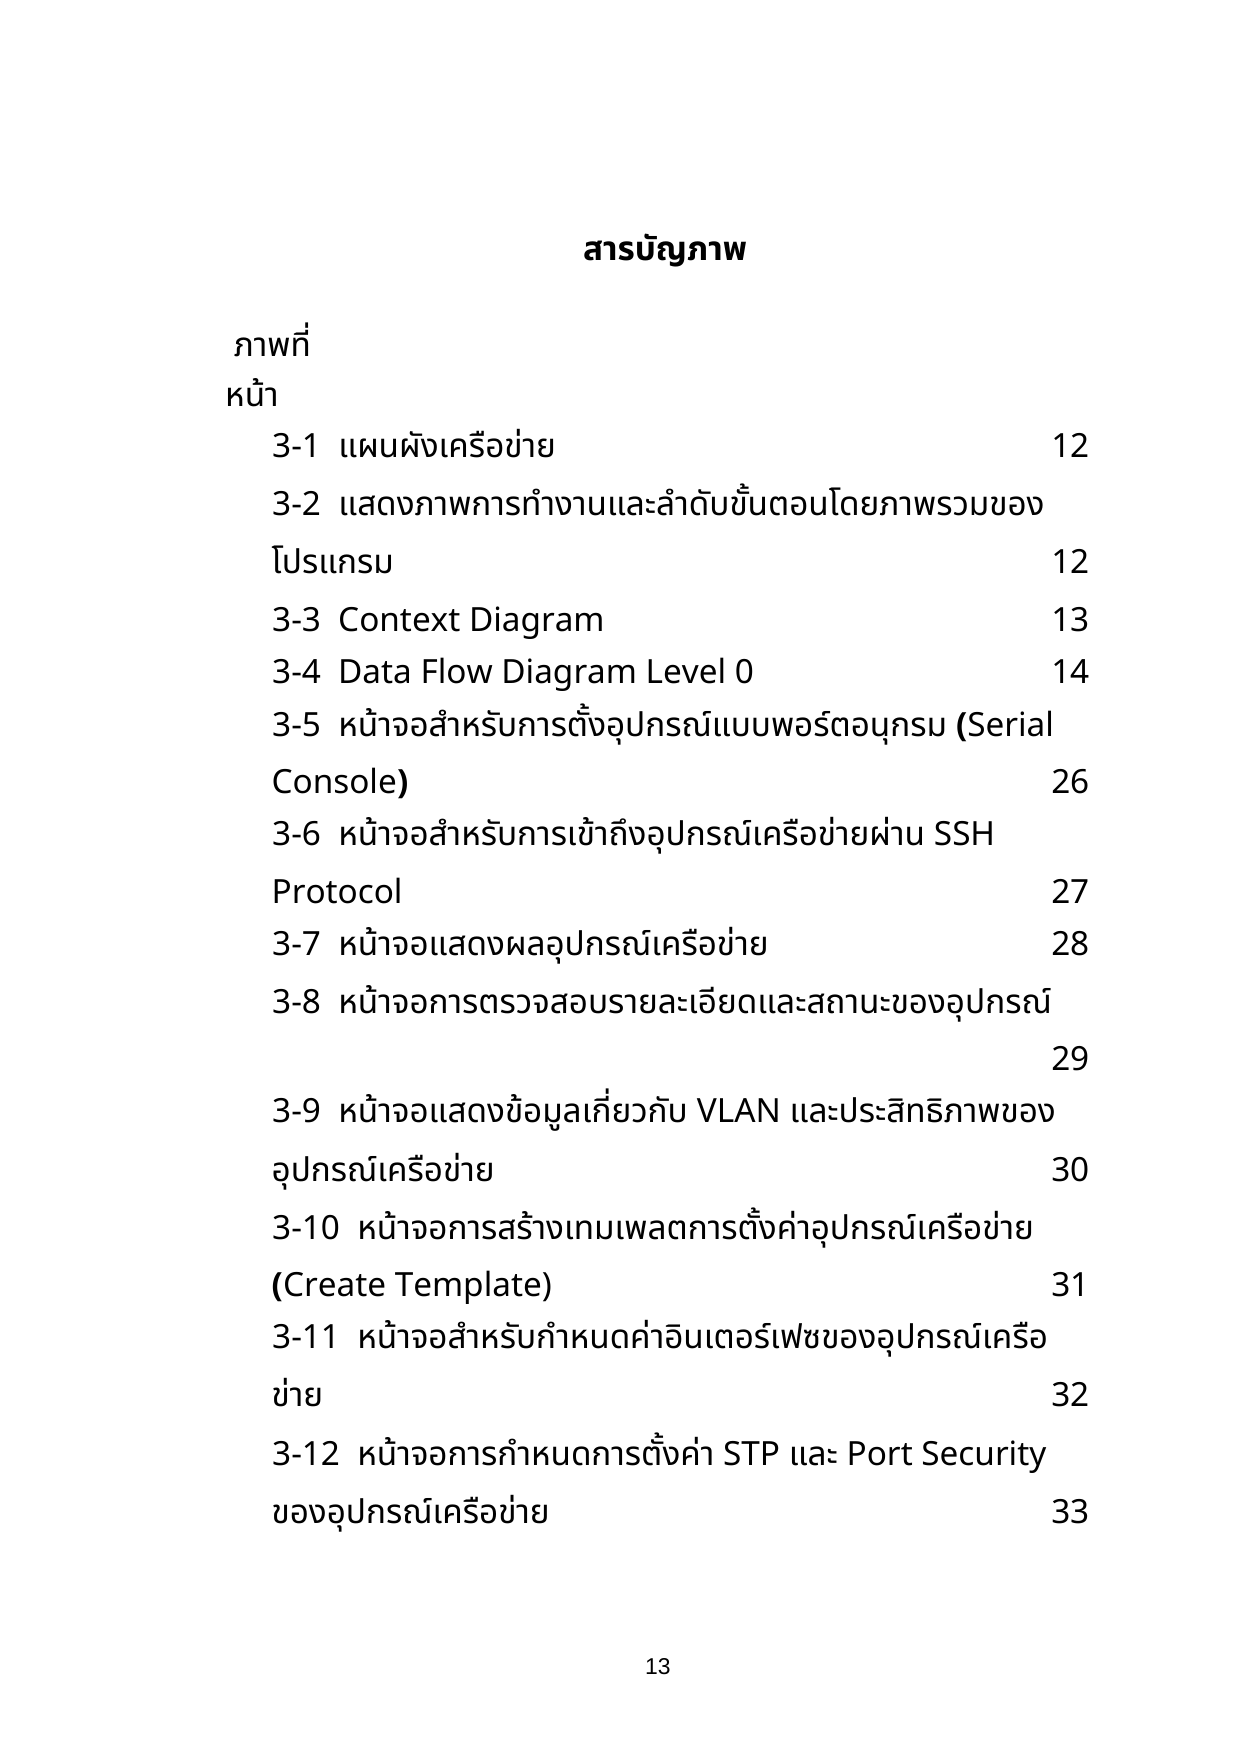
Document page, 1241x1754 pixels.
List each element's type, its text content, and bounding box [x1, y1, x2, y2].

text 3-8 หน้าจอการตรวจสอบรายละเอียดและสถานะของอุปกรณ์ 29 [271, 978, 1090, 1081]
text 3-10 หน้าจอการสร้างเทมเพลตการตั้งค่าอุปกรณ์เครือข่าย (Create Template) 31 [271, 1203, 1090, 1306]
text 3-9 หน้าจอแสดงข้อมูลเกี่ยวกับ VLAN และประสิทธิภาพของอุปกรณ์เครือข่าย 30 [271, 1087, 1090, 1196]
text ภาพที่ หน้า [225, 321, 1090, 422]
text 3-7 หน้าจอแสดงผลอุปกรณ์เครือข่าย 28 [271, 919, 1090, 970]
text 3-1 แผนผังเครือข่าย 12 [271, 422, 1090, 472]
text 3-2 แสดงภาพการทำงานและลำดับขั้นตอนโดยภาพรวมของโปรแกรม 12 [271, 480, 1090, 588]
text 3-6 หน้าจอสำหรับการเข้าถึงอุปกรณ์เครือข่ายผ่าน SSH Protocol 27 [271, 810, 1090, 913]
subtitle สารบัญภาพ [240, 225, 1090, 275]
text 3-5 หน้าจอสำหรับการตั้งอุปกรณ์แบบพอร์ตอนุกรม (Serial Console) 26 [271, 700, 1090, 803]
text 3-11 หน้าจอสำหรับกำหนดค่าอินเตอร์เฟซของอุปกรณ์เครือข่าย 32 [271, 1313, 1090, 1422]
text 3-4 Data Flow Diagram Level 0 14 [271, 648, 1090, 694]
text 3-3 Context Diagram 13 [271, 596, 1090, 641]
text 3-12 หน้าจอการกำหนดการตั้งค่า STP และ Port Security ของอุปกรณ์เครือข่าย 33 [271, 1429, 1090, 1538]
